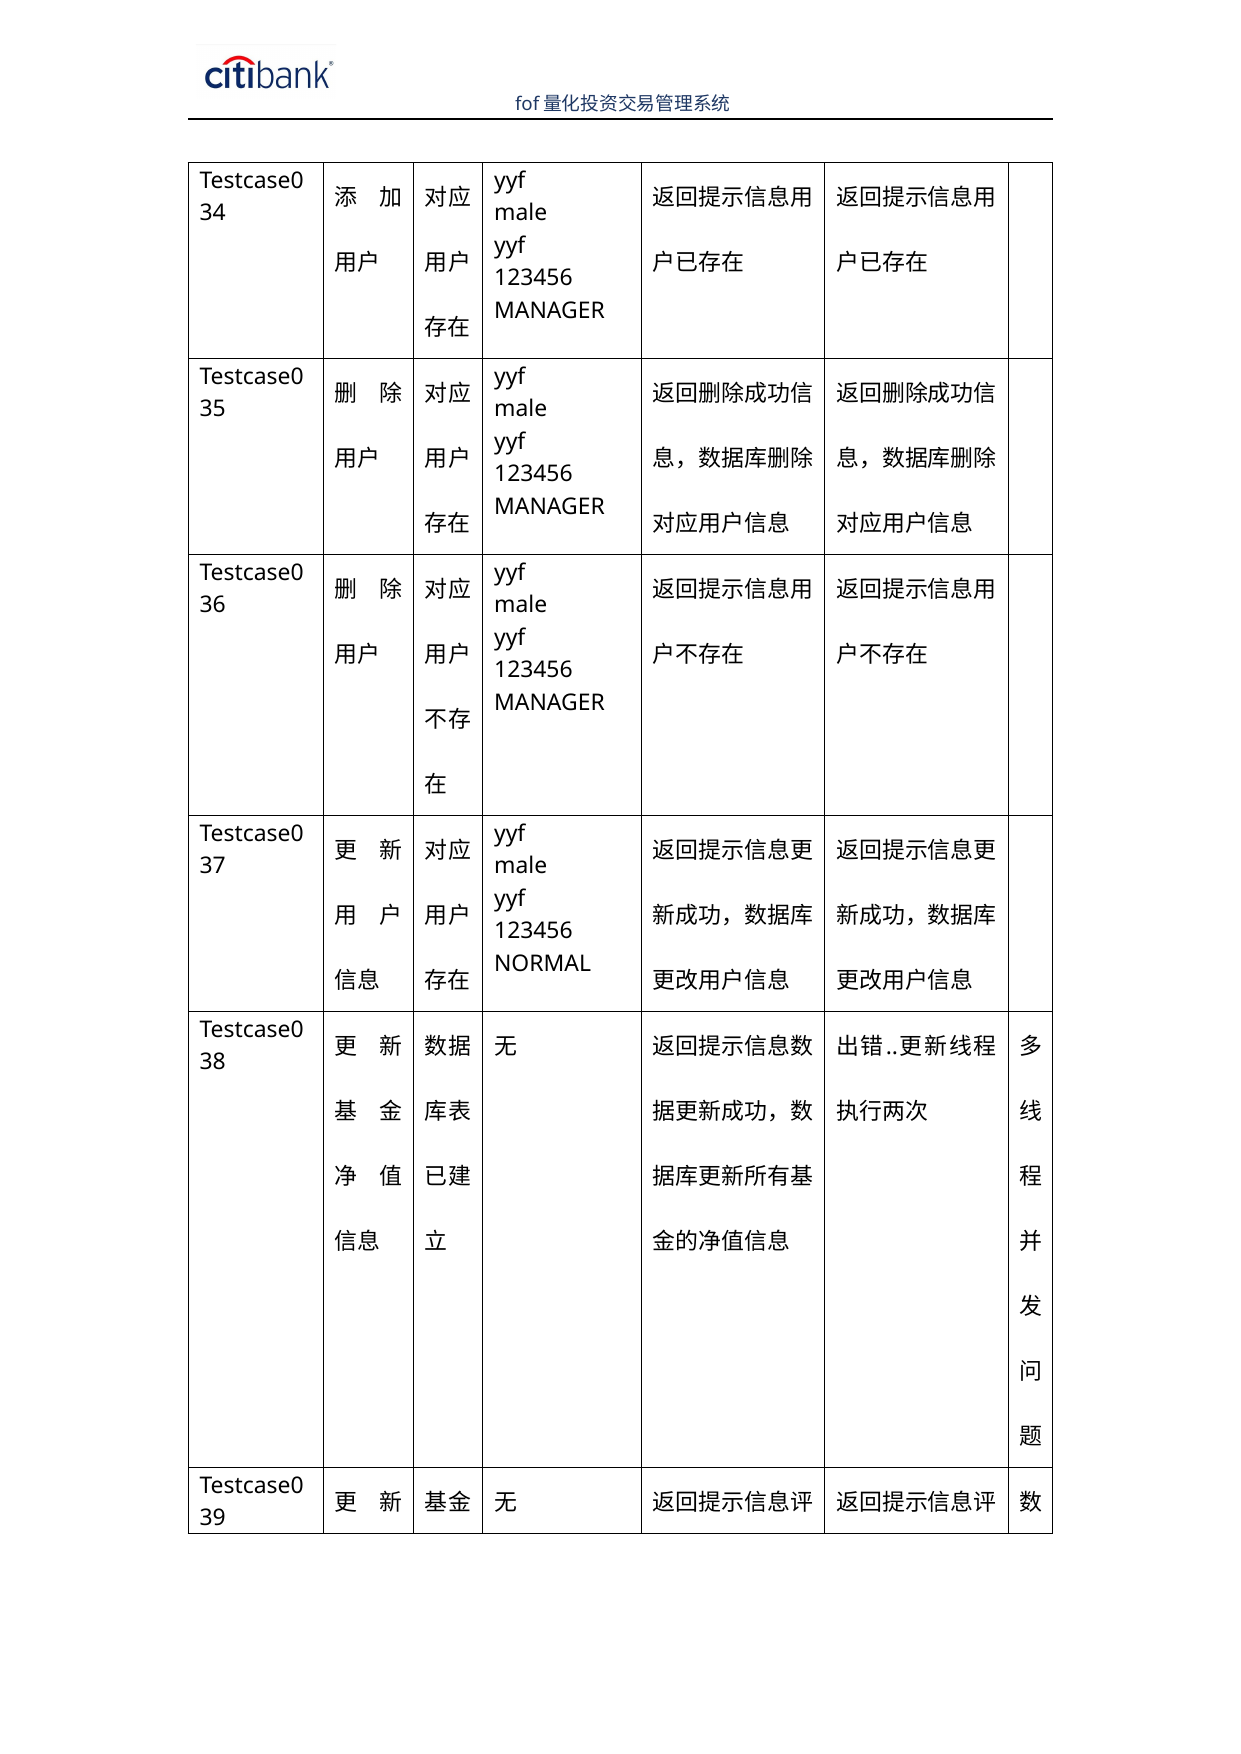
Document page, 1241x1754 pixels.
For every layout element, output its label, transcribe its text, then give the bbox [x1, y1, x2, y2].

table_cell Testcase037 [189, 816, 323, 1011]
table_cell Testcase034 [189, 163, 323, 358]
table_cell 对应用户不存在 [414, 555, 482, 815]
table_cell yyf male yyf 123456 NORMAL [483, 816, 641, 1011]
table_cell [642, 1468, 824, 1533]
table_cell 删除用户 [324, 359, 413, 554]
table_cell [1009, 359, 1052, 554]
table_cell Testcase036 [189, 555, 323, 815]
table_cell 更新用户信息 [324, 816, 413, 1011]
table_cell 返回提示信息用户已存在 [825, 163, 1008, 358]
table_cell 出错..更新线程执行两次 [825, 1012, 1008, 1467]
table_cell 数据库表已建立 [414, 1012, 482, 1467]
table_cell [483, 163, 641, 358]
table_cell 更新基金评级信息 [324, 1468, 413, 1533]
table_cell Testcase038 [189, 1012, 323, 1467]
table_cell 返回提示信息更新成功，数据库更改用户信息 [642, 816, 824, 1011]
table_cell [1009, 816, 1052, 1011]
table_cell 更新基金净值信息 [324, 1012, 413, 1467]
table_cell 返回提示信息用户不存在 [825, 555, 1008, 815]
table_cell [825, 1468, 1008, 1533]
table_cell [1009, 163, 1052, 358]
table_cell 基金数据在数据库中存在 [414, 1468, 482, 1533]
table_cell Testcase035 [189, 359, 323, 554]
table_cell yyf male yyf 123456 MANAGER [483, 555, 641, 815]
table_cell 返回提示信息更新成功，数据库更改用户信息 [825, 816, 1008, 1011]
table_cell yyf male yyf 123456 MANAGER [483, 359, 641, 554]
table_cell 返回提示信息数据更新成功，数据库更新所有基金的净值信息 [642, 1012, 824, 1467]
table_cell 多线程并发问题 [1009, 1012, 1052, 1467]
table_cell 对应用户存在 [414, 359, 482, 554]
table_cell 返回删除成功信息，数据库删除对应用户信息 [642, 359, 824, 554]
table_cell 对应用户存在 [414, 163, 482, 358]
picture [195, 44, 337, 99]
table_cell [1009, 555, 1052, 815]
table_cell 删除用户 [324, 555, 413, 815]
table_cell Testcase039 [189, 1468, 323, 1533]
table_cell 返回提示信息用户不存在 [642, 555, 824, 815]
table_cell 无 [483, 1468, 641, 1533]
table_cell 添加用户 [324, 163, 413, 358]
table_cell 数据问题、算法问题 [1009, 1468, 1052, 1533]
table_cell 无 [483, 1012, 641, 1467]
table_cell 返回提示信息用户已存在 [642, 163, 824, 358]
table_cell 返回删除成功信息，数据库删除对应用户信息 [825, 359, 1008, 554]
table_cell 对应用户存在 [414, 816, 482, 1011]
